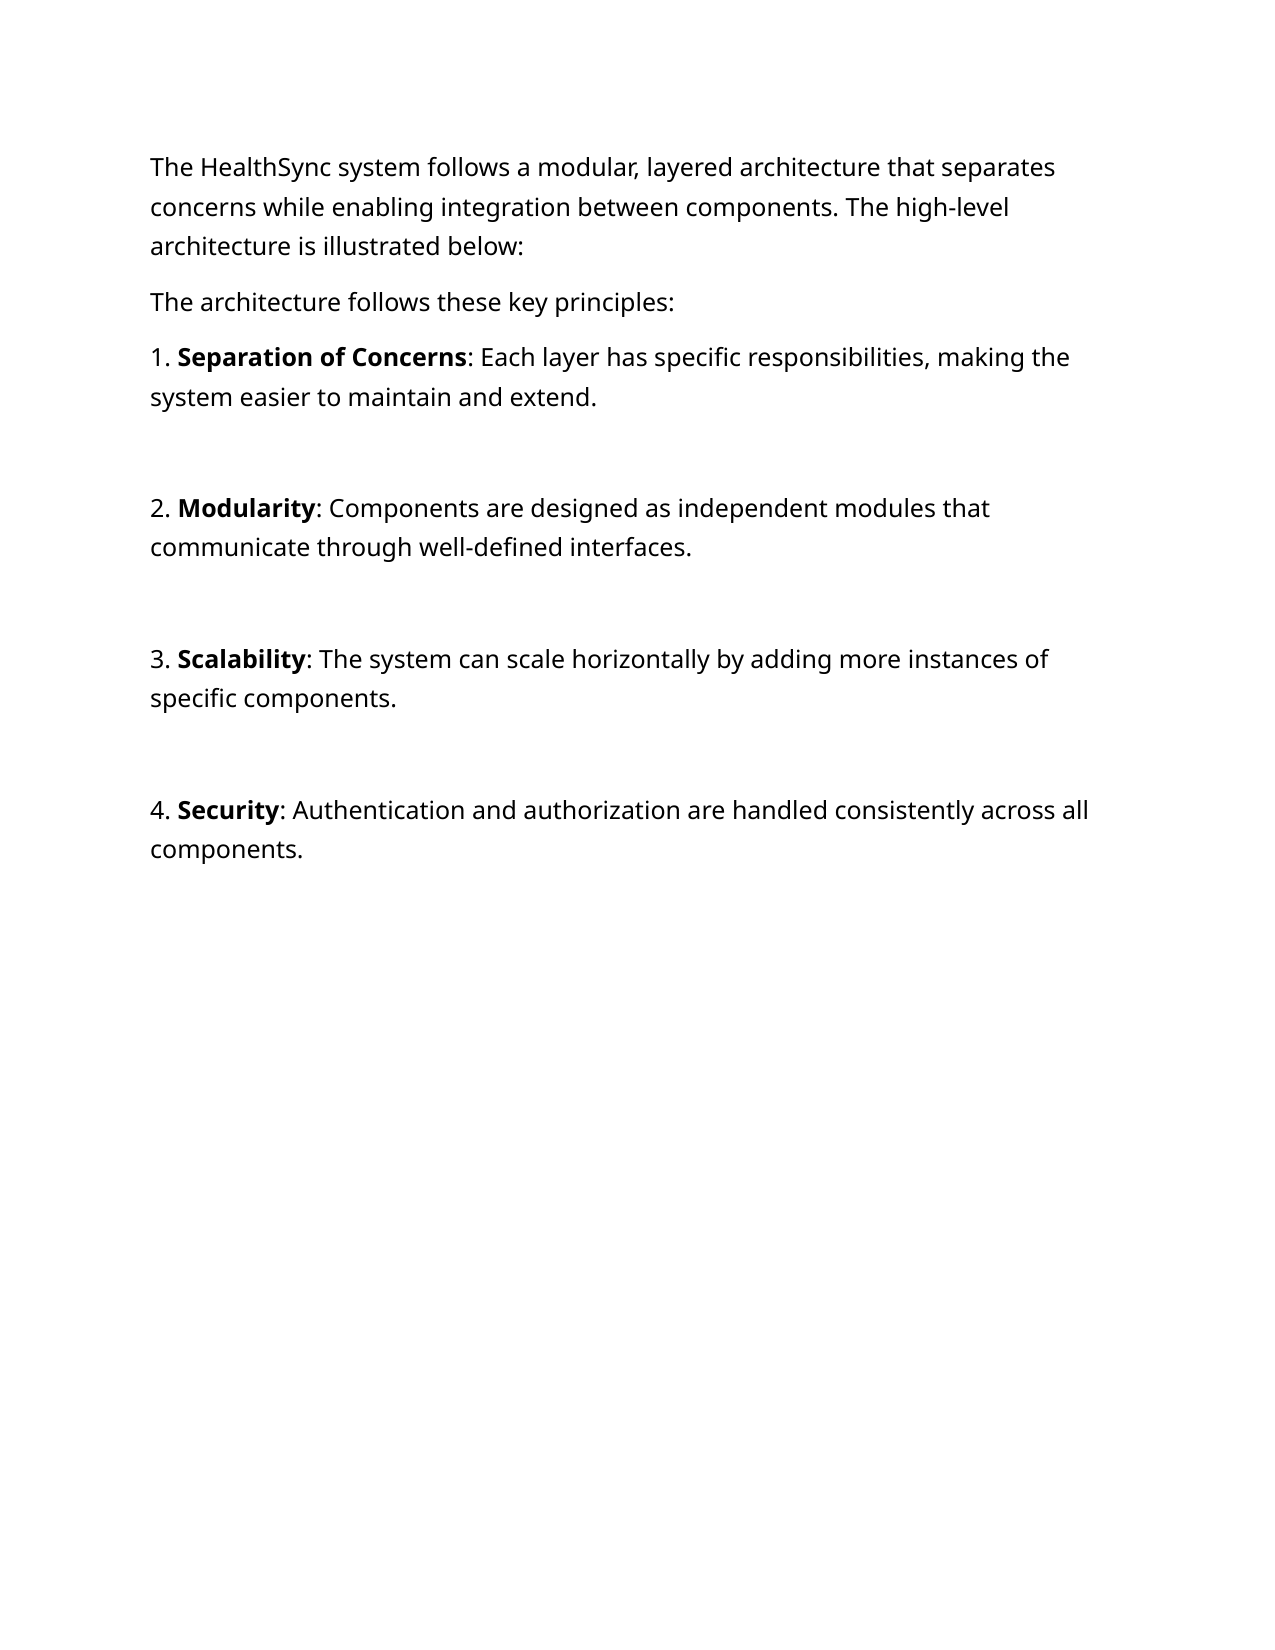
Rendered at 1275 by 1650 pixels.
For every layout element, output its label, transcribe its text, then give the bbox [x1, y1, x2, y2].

text 2. Modularity: Components are designed as independent modules that communicate through well-defined interfaces. [150, 491, 1125, 564]
text The architecture follows these key principles: [150, 284, 1125, 318]
text 4. Security: Authentication and authorization are handled consistently across all components. [150, 792, 1125, 866]
text 1. Separation of Concerns: Each layer has specific responsibilities, making the system easier to maintain and extend. [150, 340, 1125, 413]
text The HealthSync system follows a modular, layered architecture that separates concerns while enabling integration between components. The high-level architecture is illustrated below: [150, 150, 1125, 262]
text 3. Scalability: The system can scale horizontally by adding more instances of specific components. [150, 642, 1125, 715]
